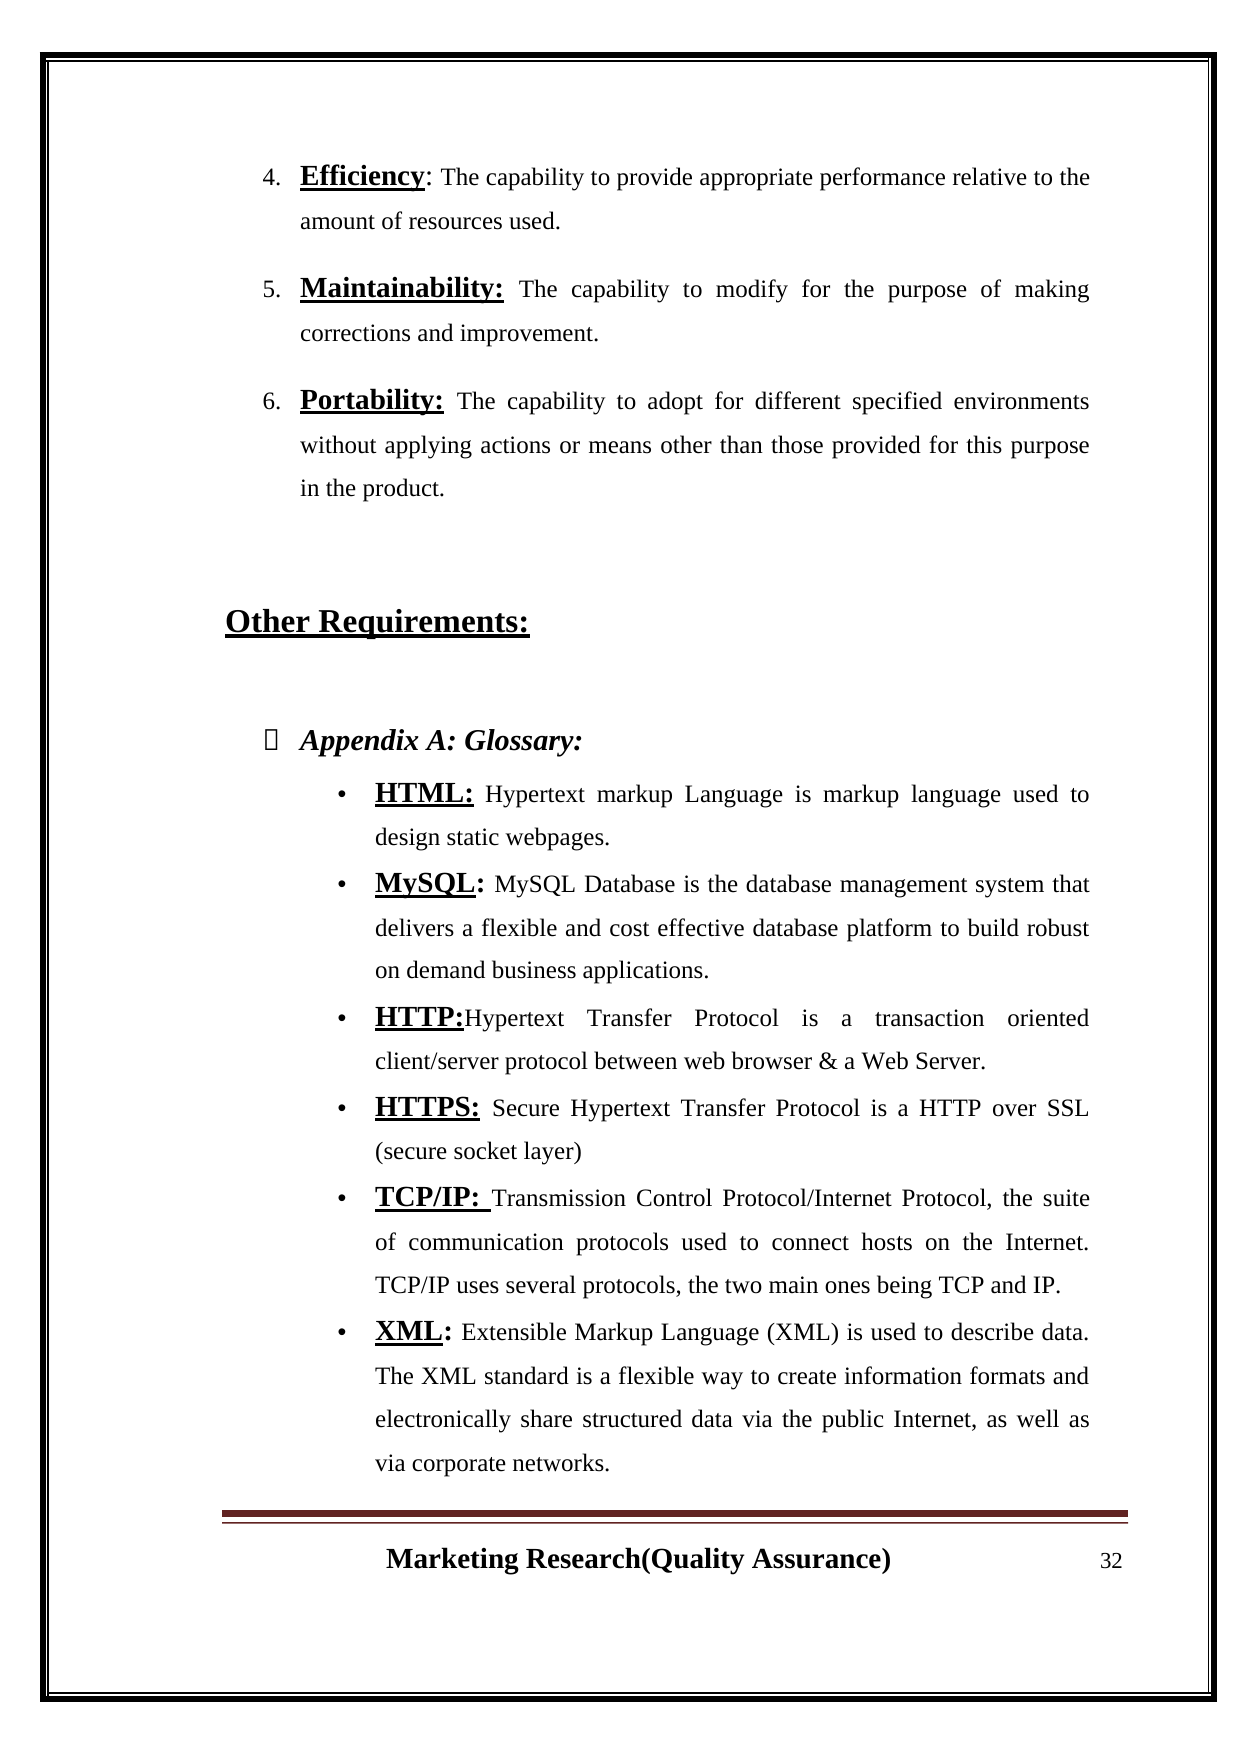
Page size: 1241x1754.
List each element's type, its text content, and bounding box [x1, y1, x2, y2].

list HTTPS: Secure Hypertext Transfer Protocol is a HTTP over SSL (secure socket layer) [337, 1089, 1090, 1165]
list HTML: Hypertext markup Language is markup language used to design static webpages. [337, 775, 1090, 851]
list MySQL: MySQL Database is the database management system that delivers a flexible and cost effective database platform to build robust on demand business applications. [337, 866, 1090, 984]
subtitle Other Requirements: [225, 601, 1208, 639]
list Efficiency: The capability to provide appropriate performance relative to the amount of resources used. [262, 158, 1090, 235]
subtitle Appendix A: Glossary: [262, 719, 1208, 758]
list TCP/IP: Transmission Control Protocol/Internet Protocol, the suite of communication protocols used to connect hosts on the Internet. TCP/IP uses several protocols, the two main ones being TCP and IP. [337, 1179, 1091, 1299]
list HTTP:Hypertext Transfer Protocol is a transaction oriented client/server protocol between web browser & a Web Server. [337, 999, 1090, 1075]
list XML: Extensible Markup Language (XML) is used to describe data. The XML standard is a flexible way to create information formats and electronically share structured data via the public Internet, as well as via corporate networks. [337, 1313, 1091, 1476]
list Maintainability: The capability to modify for the purpose of making corrections and improvement. [262, 271, 1091, 347]
list Portability: The capability to adopt for different specified environments without applying actions or means other than those provided for this purpose in the product. [262, 382, 1091, 502]
